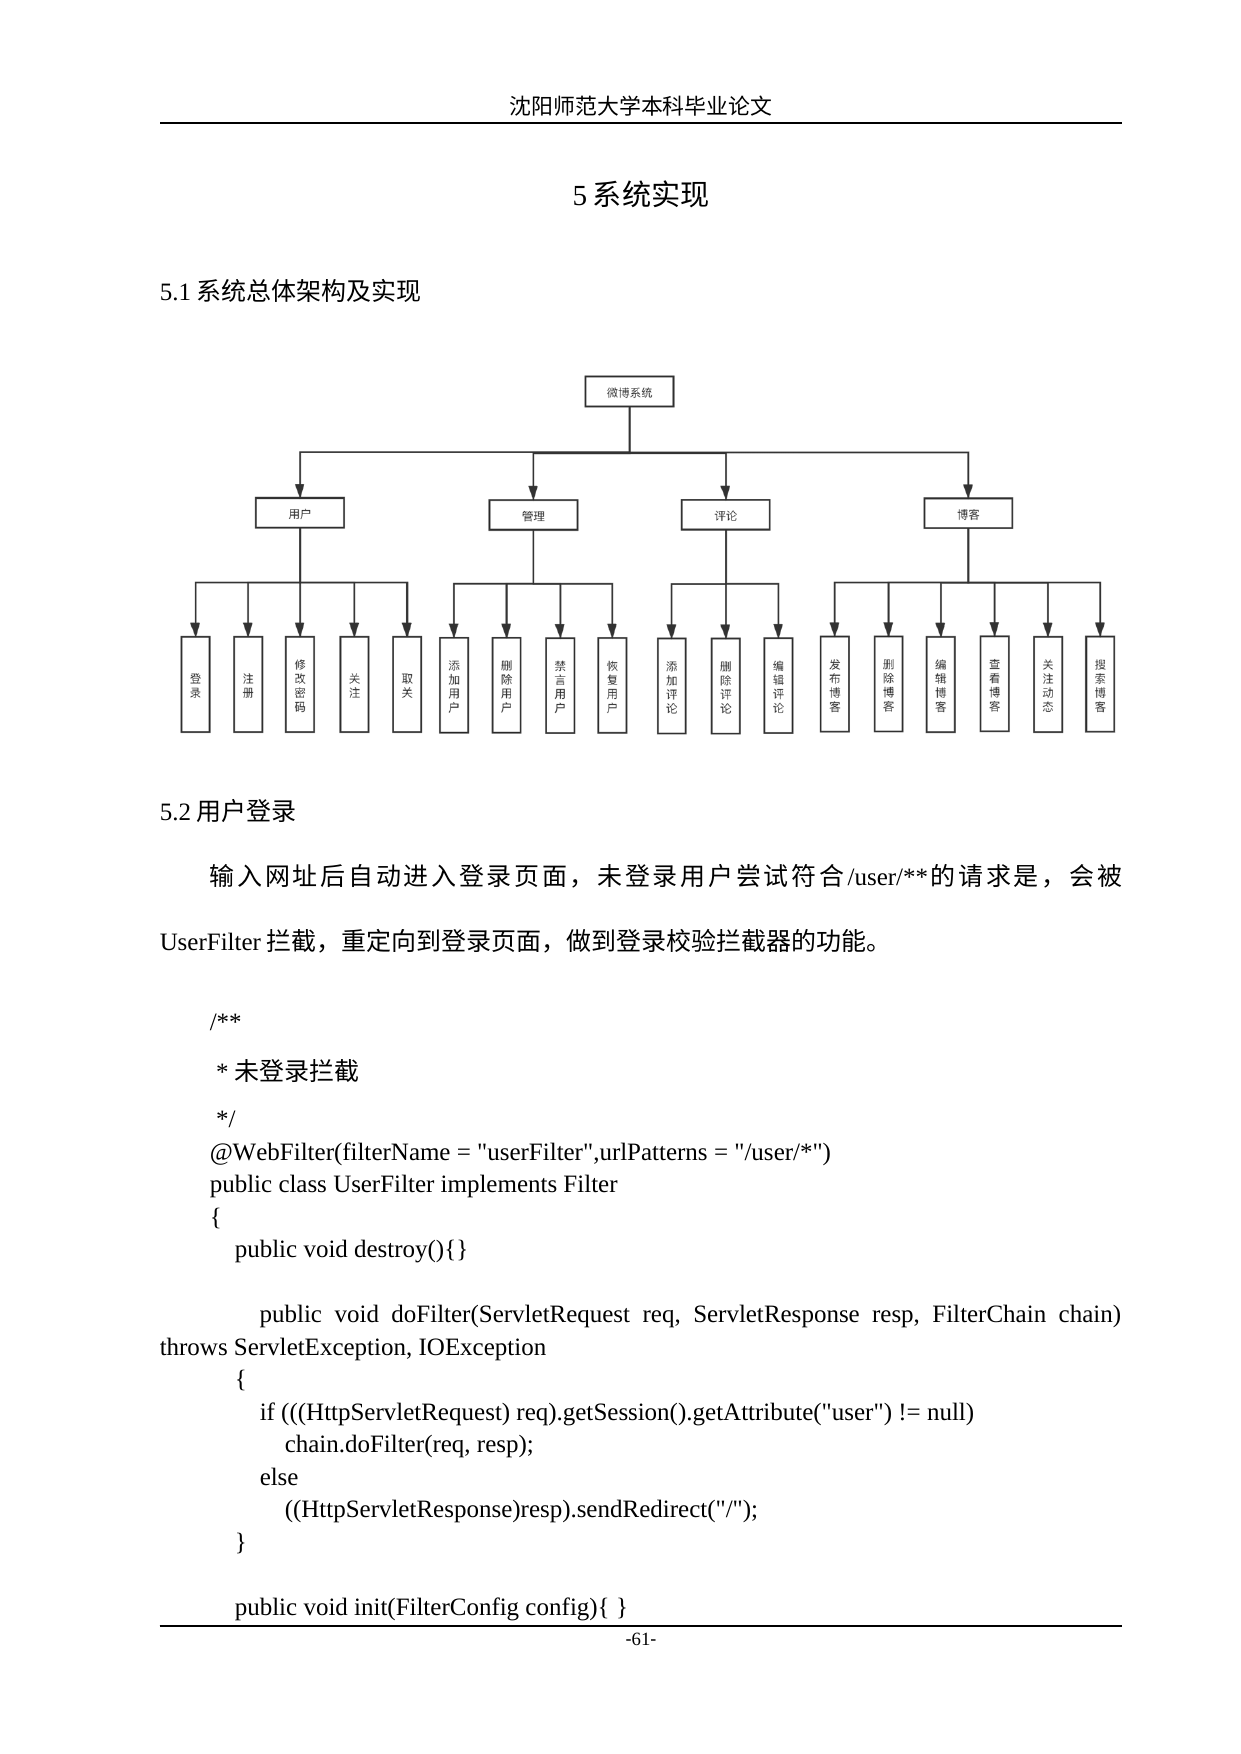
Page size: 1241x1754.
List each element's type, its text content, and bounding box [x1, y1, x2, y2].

text @WebFilter(filterName = "userFilter",urlPatterns = "/user/*") [159, 1135, 1122, 1167]
picture [159, 354, 1135, 755]
text public class UserFilter implements Filter [159, 1167, 1122, 1200]
text public void doFilter(ServletRequest req, ServletResponse resp, FilterChain chain) throws ServletException, IOException [159, 1297, 1122, 1362]
text */ [159, 1102, 1122, 1135]
text ((HttpServletResponse)resp).sendRedirect("/"); [159, 1492, 1122, 1525]
text if (((HttpServletRequest) req).getSession().getAttribute("user") != null) [159, 1395, 1122, 1427]
text else [159, 1460, 1122, 1492]
text public void init(FilterConfig config){ } [159, 1590, 1122, 1622]
text 输入网址后自动进入登录页面，未登录用户尝试符合/user/**的请求是，会被UserFilter拦截，重定向到登录页面，做到登录校验拦截器的功能。 [159, 842, 1122, 972]
text * 未登录拦截 [159, 1037, 1122, 1102]
subtitle 5.2用户登录 [159, 777, 1122, 842]
text { [159, 1362, 1122, 1395]
text } [159, 1525, 1122, 1557]
text /** [159, 1005, 1122, 1037]
subtitle 5.1系统总体架构及实现 [159, 257, 1122, 322]
text chain.doFilter(req, resp); [159, 1427, 1122, 1460]
text { [159, 1200, 1122, 1232]
subtitle 5系统实现 [159, 160, 1122, 225]
text public void destroy(){} [159, 1232, 1122, 1265]
